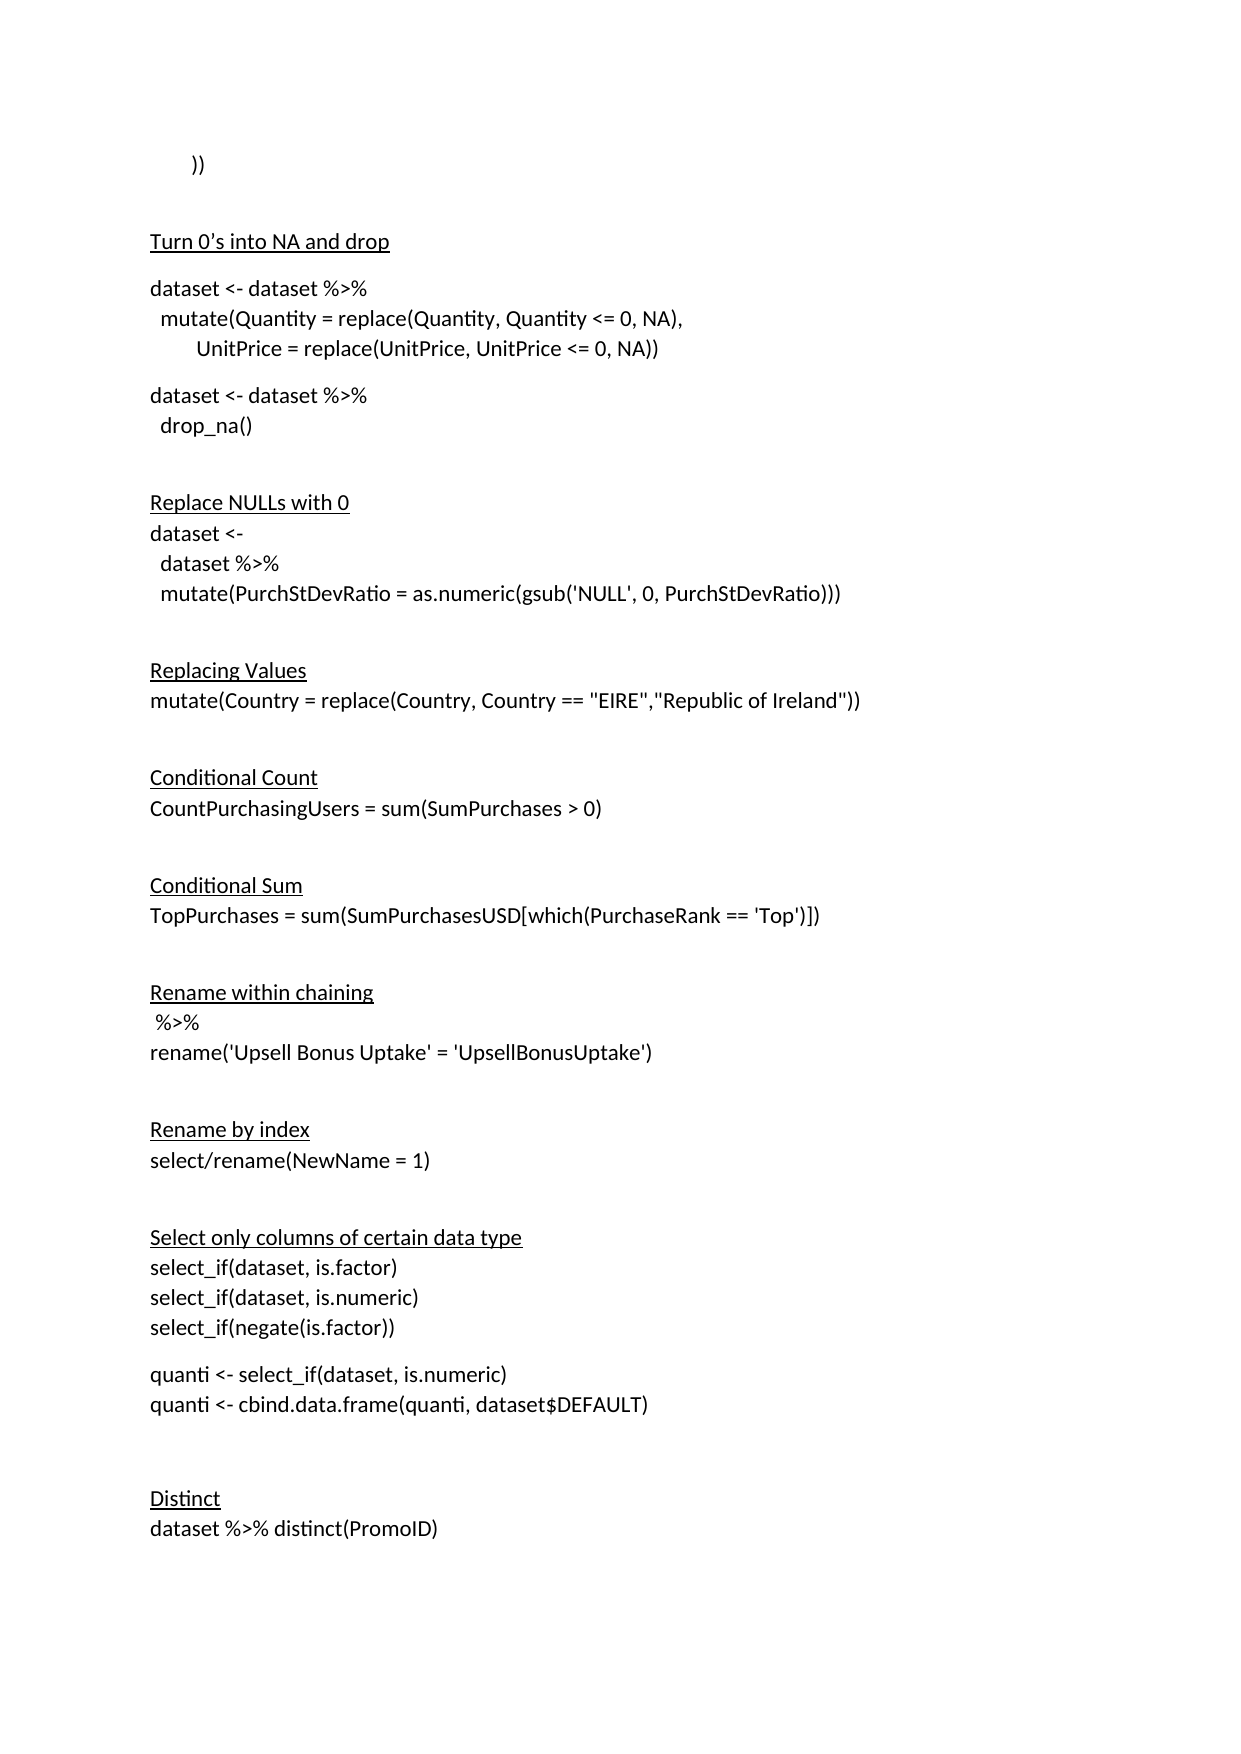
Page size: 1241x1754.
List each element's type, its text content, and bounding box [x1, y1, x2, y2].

text Turn 0’s into NA and drop [150, 227, 1090, 255]
text dataset <- dataset %>% mutate(Quantity = replace(Quantity, Quantity <= 0, NA), UnitPrice = replace(UnitPrice, UnitPrice <= 0, NA)) [150, 274, 1090, 362]
text quanti <- select_if(dataset, is.numeric) quanti <- cbind.data.frame(quanti, dataset$DEFAULT) [150, 1360, 1090, 1419]
text Replace NULLs with 0 dataset <- dataset %>% mutate(PurchStDevRatio = as.numeric(gsub('NULL', 0, PurchStDevRatio))) [150, 488, 1090, 607]
text Conditional Count CountPurchasingUsers = sum(SumPurchases > 0) [150, 733, 1090, 822]
text Conditional Sum TopPurchases = sum(SumPurchasesUSD[which(PurchaseRank == 'Top')]) [150, 841, 1090, 929]
text dataset <- dataset %>% drop_na() [150, 381, 1090, 470]
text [150, 150, 1090, 208]
text Rename by index select/rename(NewName = 1) [150, 1085, 1090, 1174]
text Distinct dataset %>% distinct(PromoID) [150, 1484, 1090, 1543]
text Rename within chaining %>% rename('Upsell Bonus Uptake' = 'UpsellBonusUptake') [150, 948, 1090, 1067]
text Replacing Values mutate(Country = replace(Country, Country == "EIRE","Republic of Ireland")) [150, 626, 1090, 714]
text Select only columns of certain data type select_if(dataset, is.factor) select_if(dataset, is.numeric) select_if(negate(is.factor)) [150, 1193, 1090, 1342]
